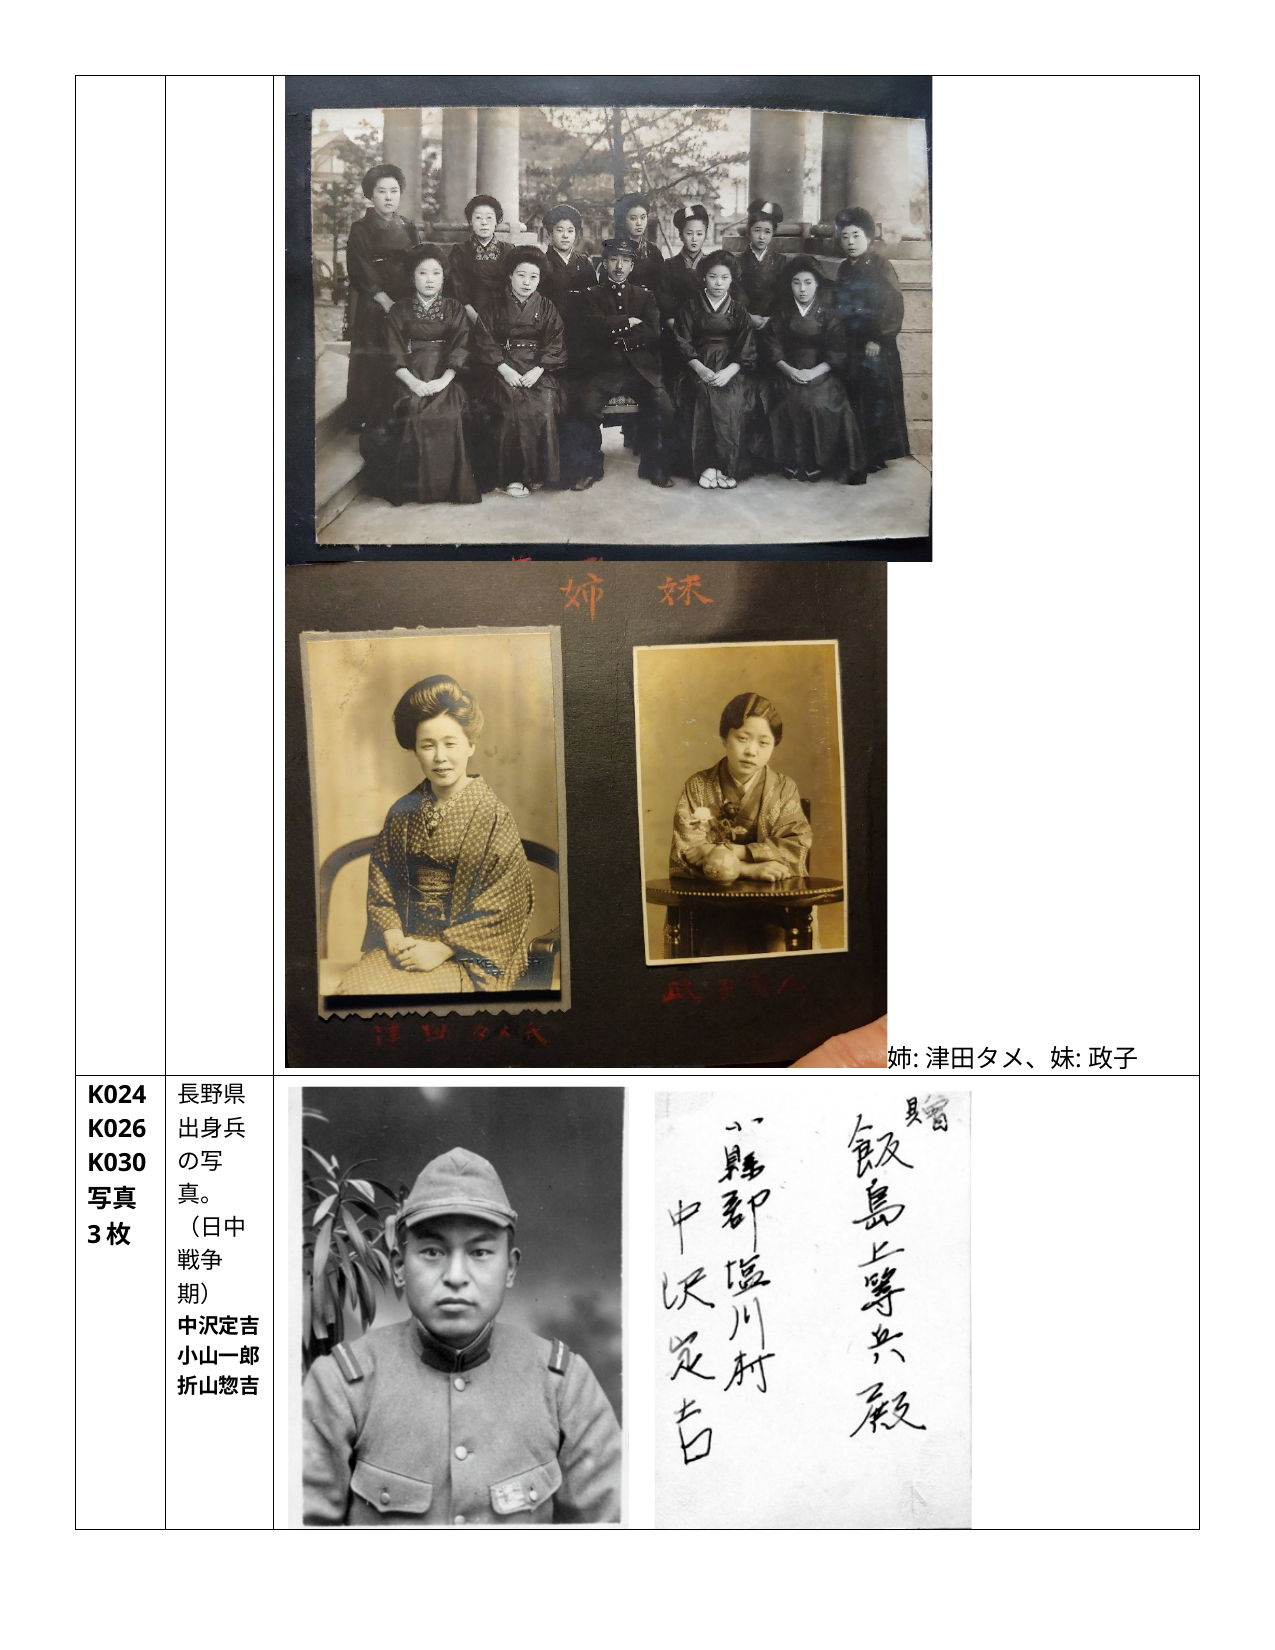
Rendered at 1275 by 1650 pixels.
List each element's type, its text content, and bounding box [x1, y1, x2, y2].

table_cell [76, 76, 165, 1075]
picture [285, 1076, 972, 1529]
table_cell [166, 76, 273, 1075]
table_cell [274, 76, 1199, 1075]
table_cell [274, 1076, 285, 1529]
table_cell K024 K026 K030 写真3枚 [76, 1076, 165, 1529]
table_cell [166, 1076, 273, 1529]
table_cell [972, 1076, 1199, 1529]
picture [285, 76, 933, 1068]
